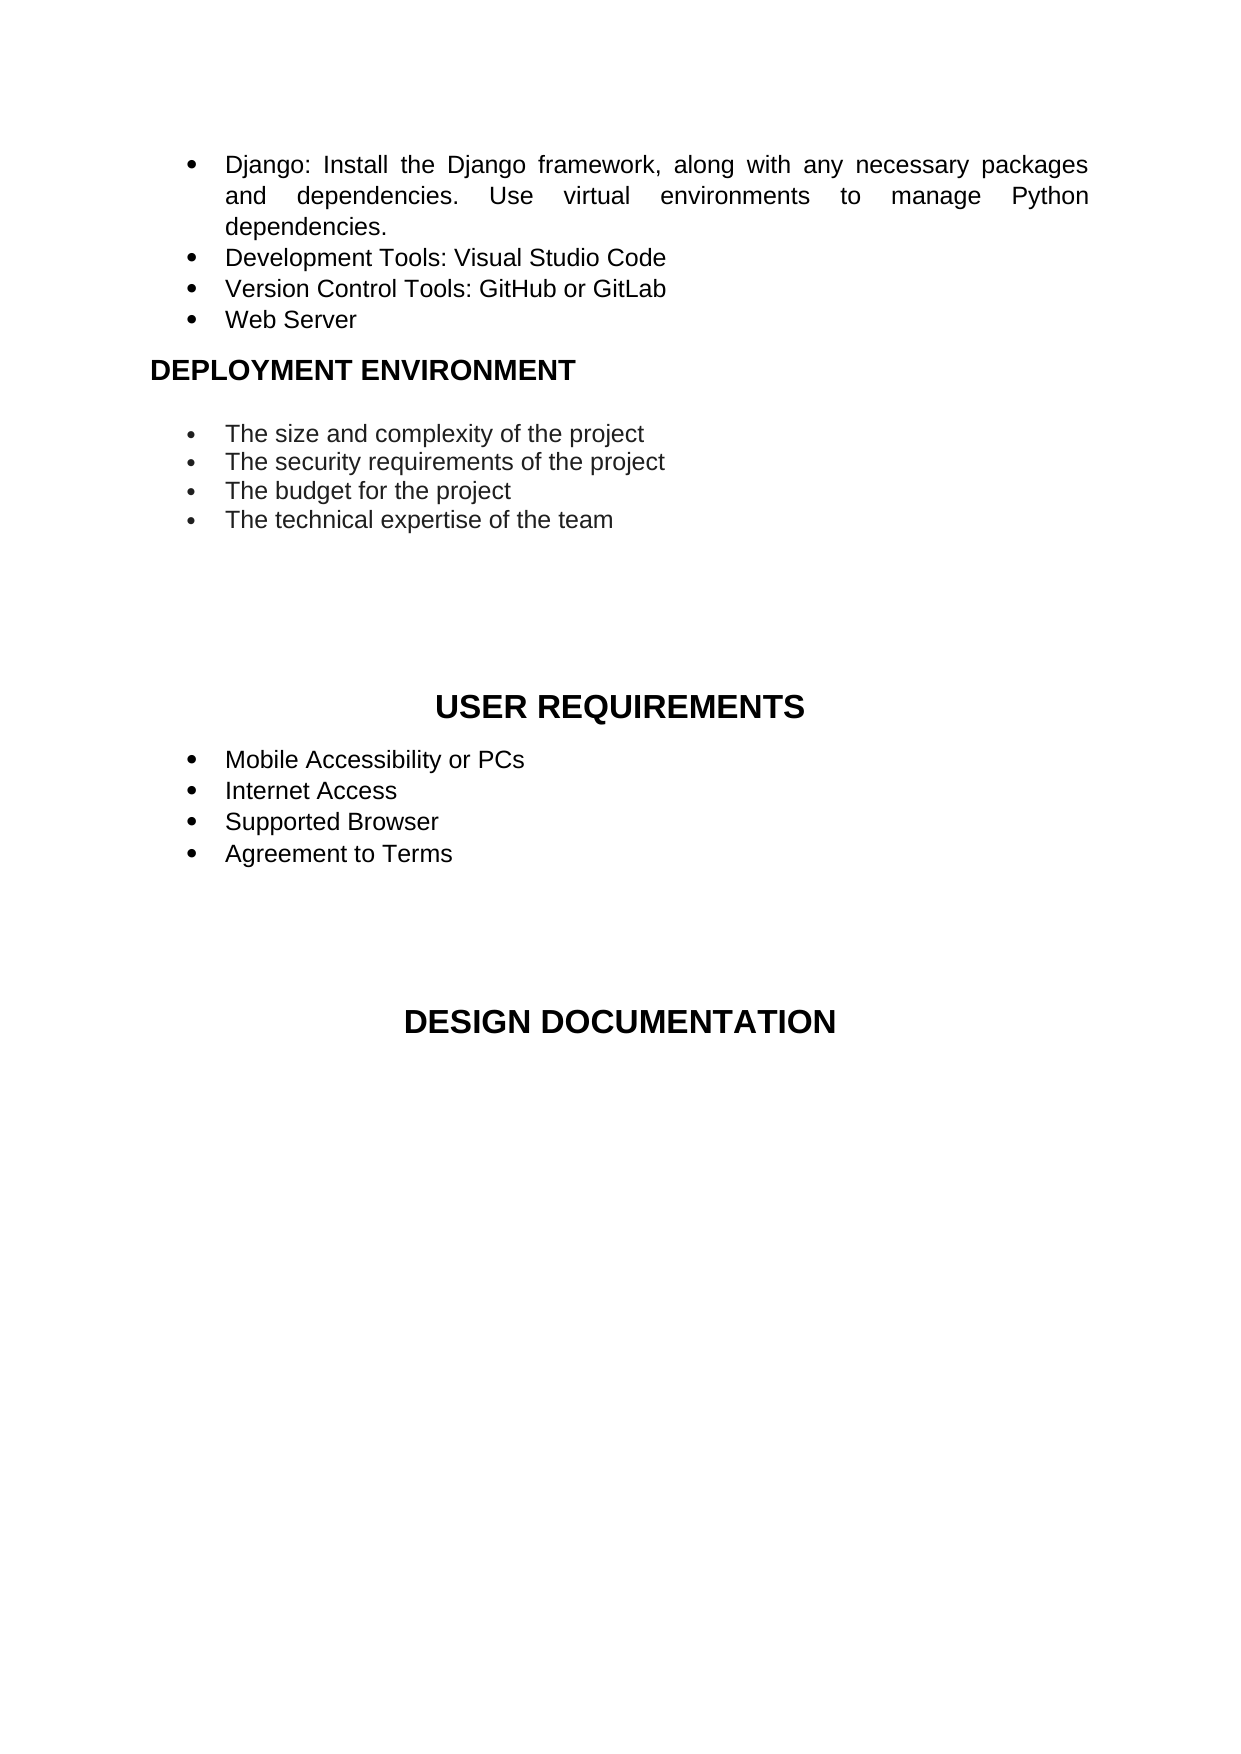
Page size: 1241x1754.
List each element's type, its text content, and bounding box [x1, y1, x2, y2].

list Agreement to Terms [187, 838, 1090, 867]
list The budget for the project [187, 476, 1090, 505]
text DESIGN DOCUMENTATION [150, 1003, 1090, 1041]
list Web Server [187, 306, 1090, 334]
list The size and complexity of the project [187, 419, 1090, 447]
text DEPLOYMENT ENVIRONMENT [150, 353, 1090, 387]
list Django: Install the Django framework, along with any necessary packages and dependencies. Use virtual environments to manage Python dependencies. [187, 150, 1090, 241]
list Supported Browser [187, 807, 1090, 836]
list Version Control Tools: GitHub or GitLab [187, 274, 1090, 303]
list The security requirements of the project [187, 447, 1090, 476]
list The technical expertise of the team [187, 505, 1090, 534]
list Development Tools: Visual Studio Code [187, 243, 1090, 272]
list Mobile Accessibility or PCs [187, 745, 1090, 774]
list Internet Access [187, 776, 1090, 805]
text USER REQUIREMENTS [150, 687, 1090, 725]
